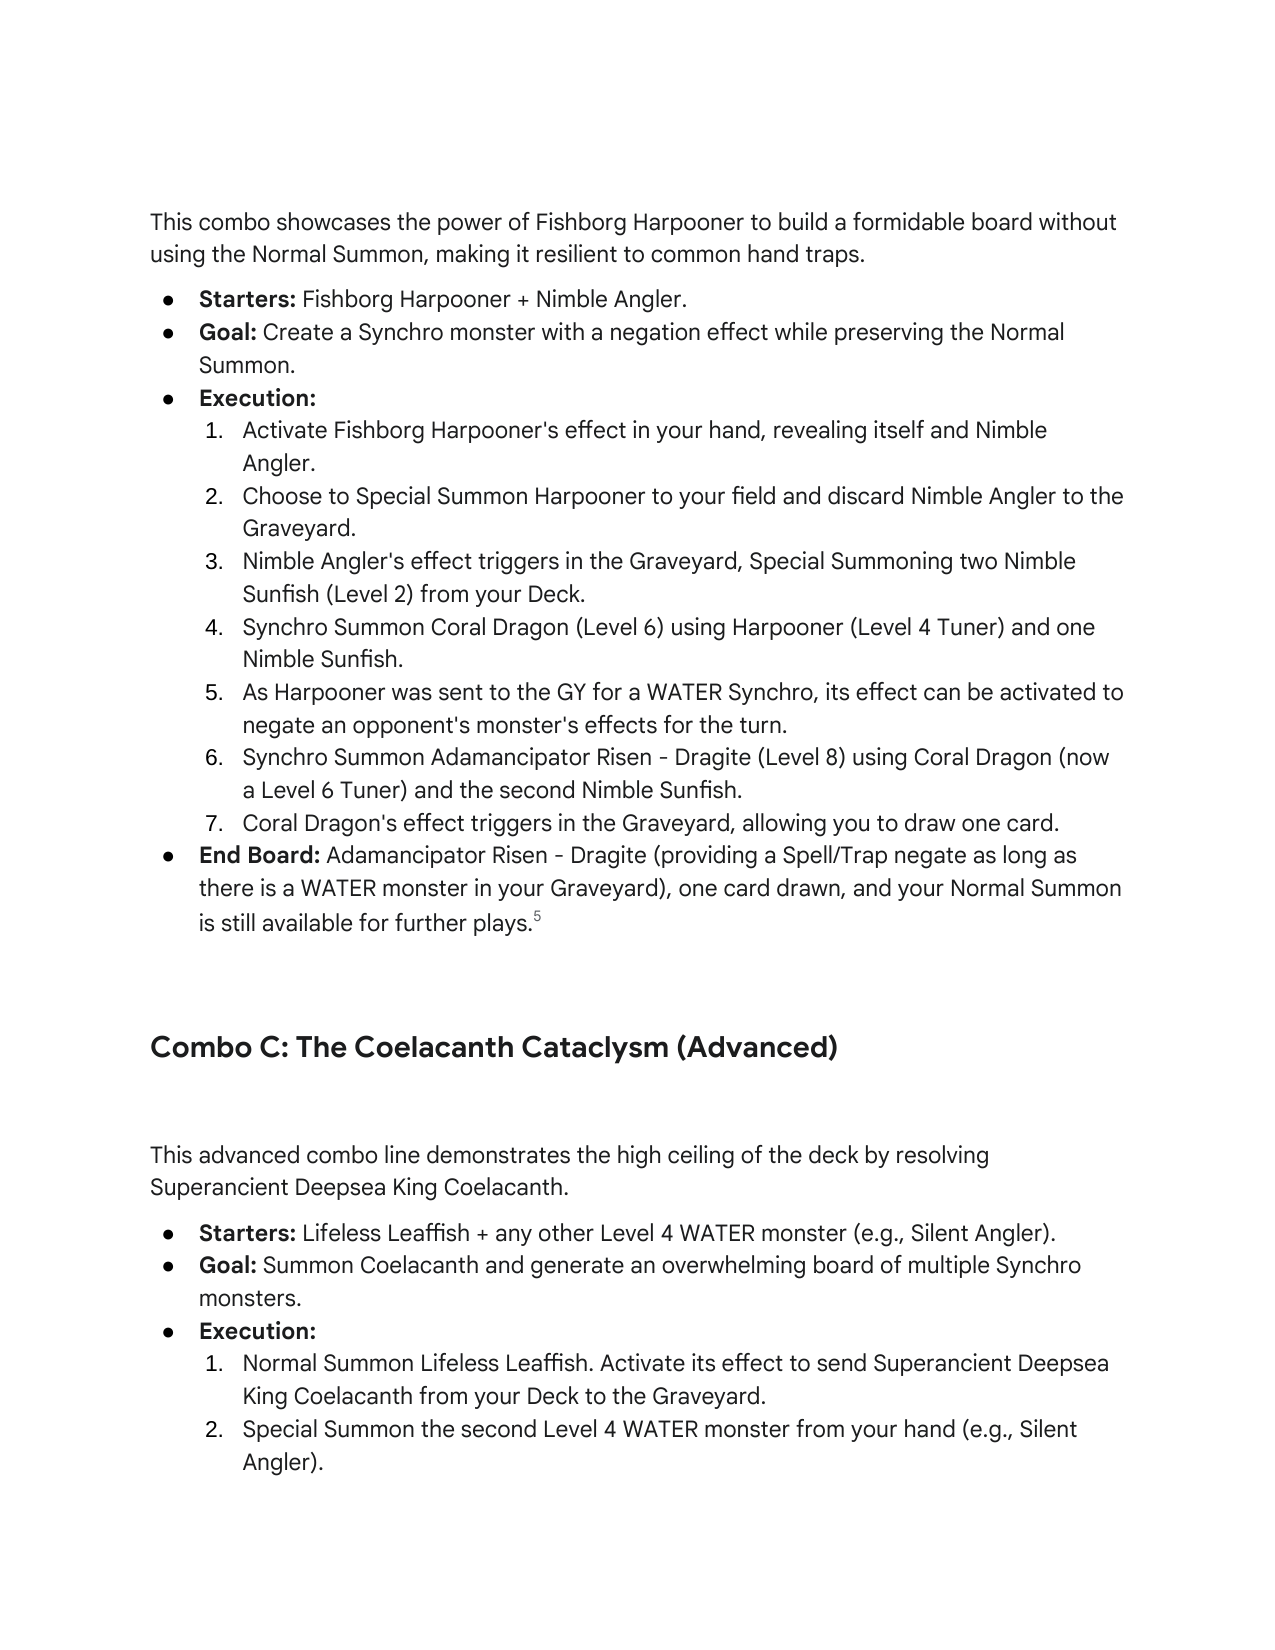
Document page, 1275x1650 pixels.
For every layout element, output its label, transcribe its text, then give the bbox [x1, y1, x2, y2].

text This advanced combo line demonstrates the high ceiling of the deck by resolving Superancient Deepsea King Coelacanth. [150, 1141, 1125, 1202]
list Starters: Fishborg Harpooner + Nimble Angler. [161, 286, 1125, 314]
list Activate Fishborg Harpooner's effect in your hand, revealing itself and Nimble Angler. [205, 416, 1125, 478]
list Synchro Summon Coral Dragon (Level 6) using Harpooner (Level 4 Tuner) and one Nimble Sunfish. [205, 613, 1125, 674]
list Goal: Summon Coelacanth and generate an overwhelming board of multiple Synchro monsters. [161, 1251, 1125, 1313]
list Starters: Lifeless Leaffish + any other Level 4 WATER monster (e.g., Silent Angler). [161, 1219, 1125, 1247]
list Goal: Create a Synchro monster with a negation effect while preserving the Normal Summon. [161, 318, 1125, 380]
list Coral Dragon's effect triggers in the Graveyard, allowing you to draw one card. [205, 809, 1125, 838]
list Execution: [161, 1317, 1125, 1346]
list Execution: [161, 384, 1125, 412]
list Choose to Special Summon Harpooner to your field and discard Nimble Angler to the Graveyard. [205, 482, 1125, 543]
list Nimble Angler's effect triggers in the Graveyard, Special Summoning two Nimble Sunfish (Level 2) from your Deck. [205, 547, 1125, 609]
list Special Summon the second Level 4 WATER monster from your hand (e.g., Silent Angler). [205, 1415, 1125, 1476]
list As Harpooner was sent to the GY for a WATER Synchro, its effect can be activated to negate an opponent's monster's effects for the turn. [205, 678, 1125, 739]
text This combo showcases the power of Fishborg Harpooner to build a formidable board without using the Normal Summon, making it resilient to common hand traps. [150, 208, 1125, 269]
subtitle Combo C: The Coelacanth Cataclysm (Advanced) [150, 1029, 1125, 1066]
list End Board: Adamancipator Risen - Dragite (providing a Spell/Trap negate as long as there is a WATER monster in your Graveyard), one card drawn, and your Normal Summon is still available for further plays.5 [161, 842, 1125, 939]
list Synchro Summon Adamancipator Risen - Dragite (Level 8) using Coral Dragon (now a Level 6 Tuner) and the second Nimble Sunfish. [205, 743, 1125, 805]
list Normal Summon Lifeless Leaffish. Activate its effect to send Superancient Deepsea King Coelacanth from your Deck to the Graveyard. [205, 1349, 1125, 1411]
